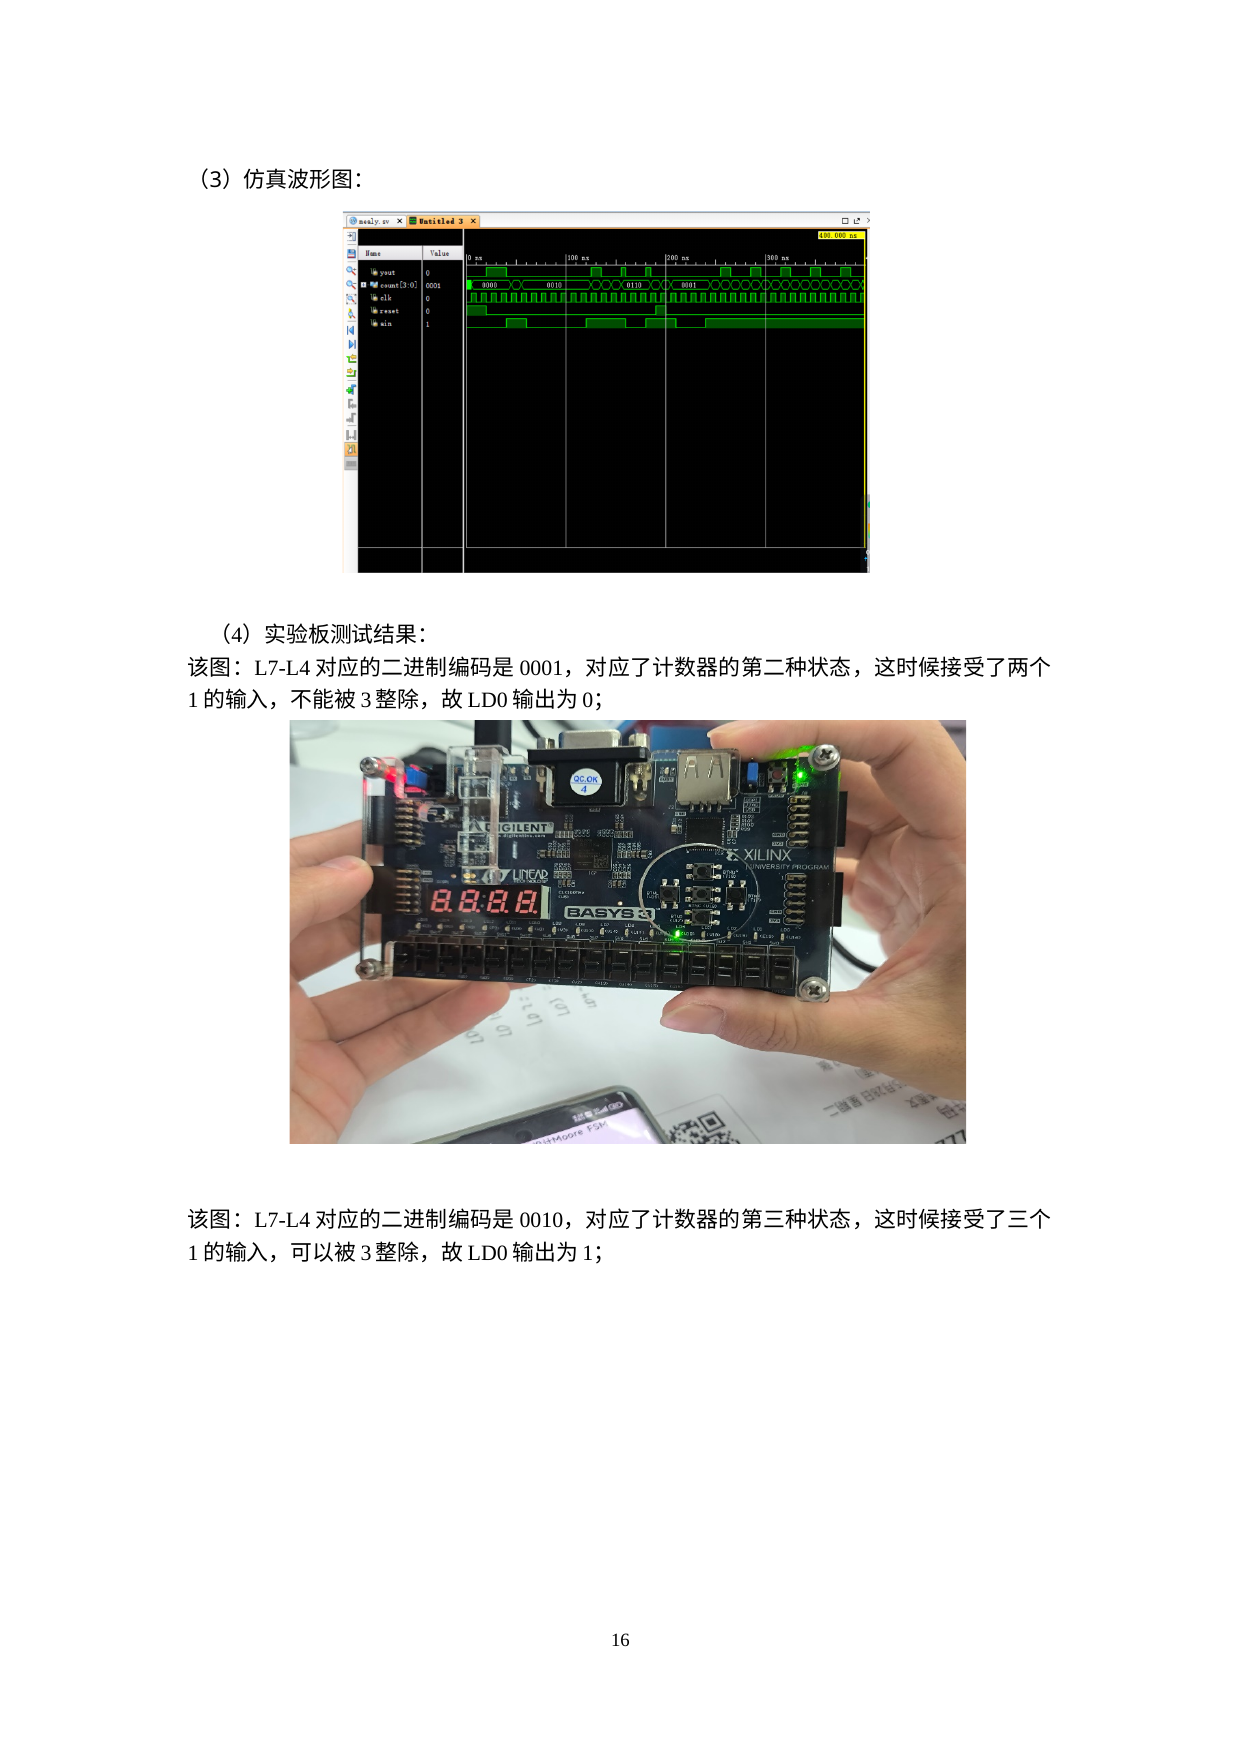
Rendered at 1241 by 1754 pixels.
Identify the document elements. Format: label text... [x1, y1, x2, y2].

picture [289, 720, 967, 1144]
picture [342, 211, 870, 573]
text 该图：L7-L4对应的二进制编码是0010，对应了计数器的第三种状态，这时候接受了三个1的输入，可以被3整除，故LD0输出为1； [187, 1202, 1053, 1267]
text 该图：L7-L4对应的二进制编码是0001，对应了计数器的第二种状态，这时候接受了两个1的输入，不能被3整除，故LD0输出为0； [187, 649, 1053, 714]
text （3）仿真波形图： [187, 162, 1053, 194]
text （4）实验板测试结果： [187, 617, 1053, 649]
